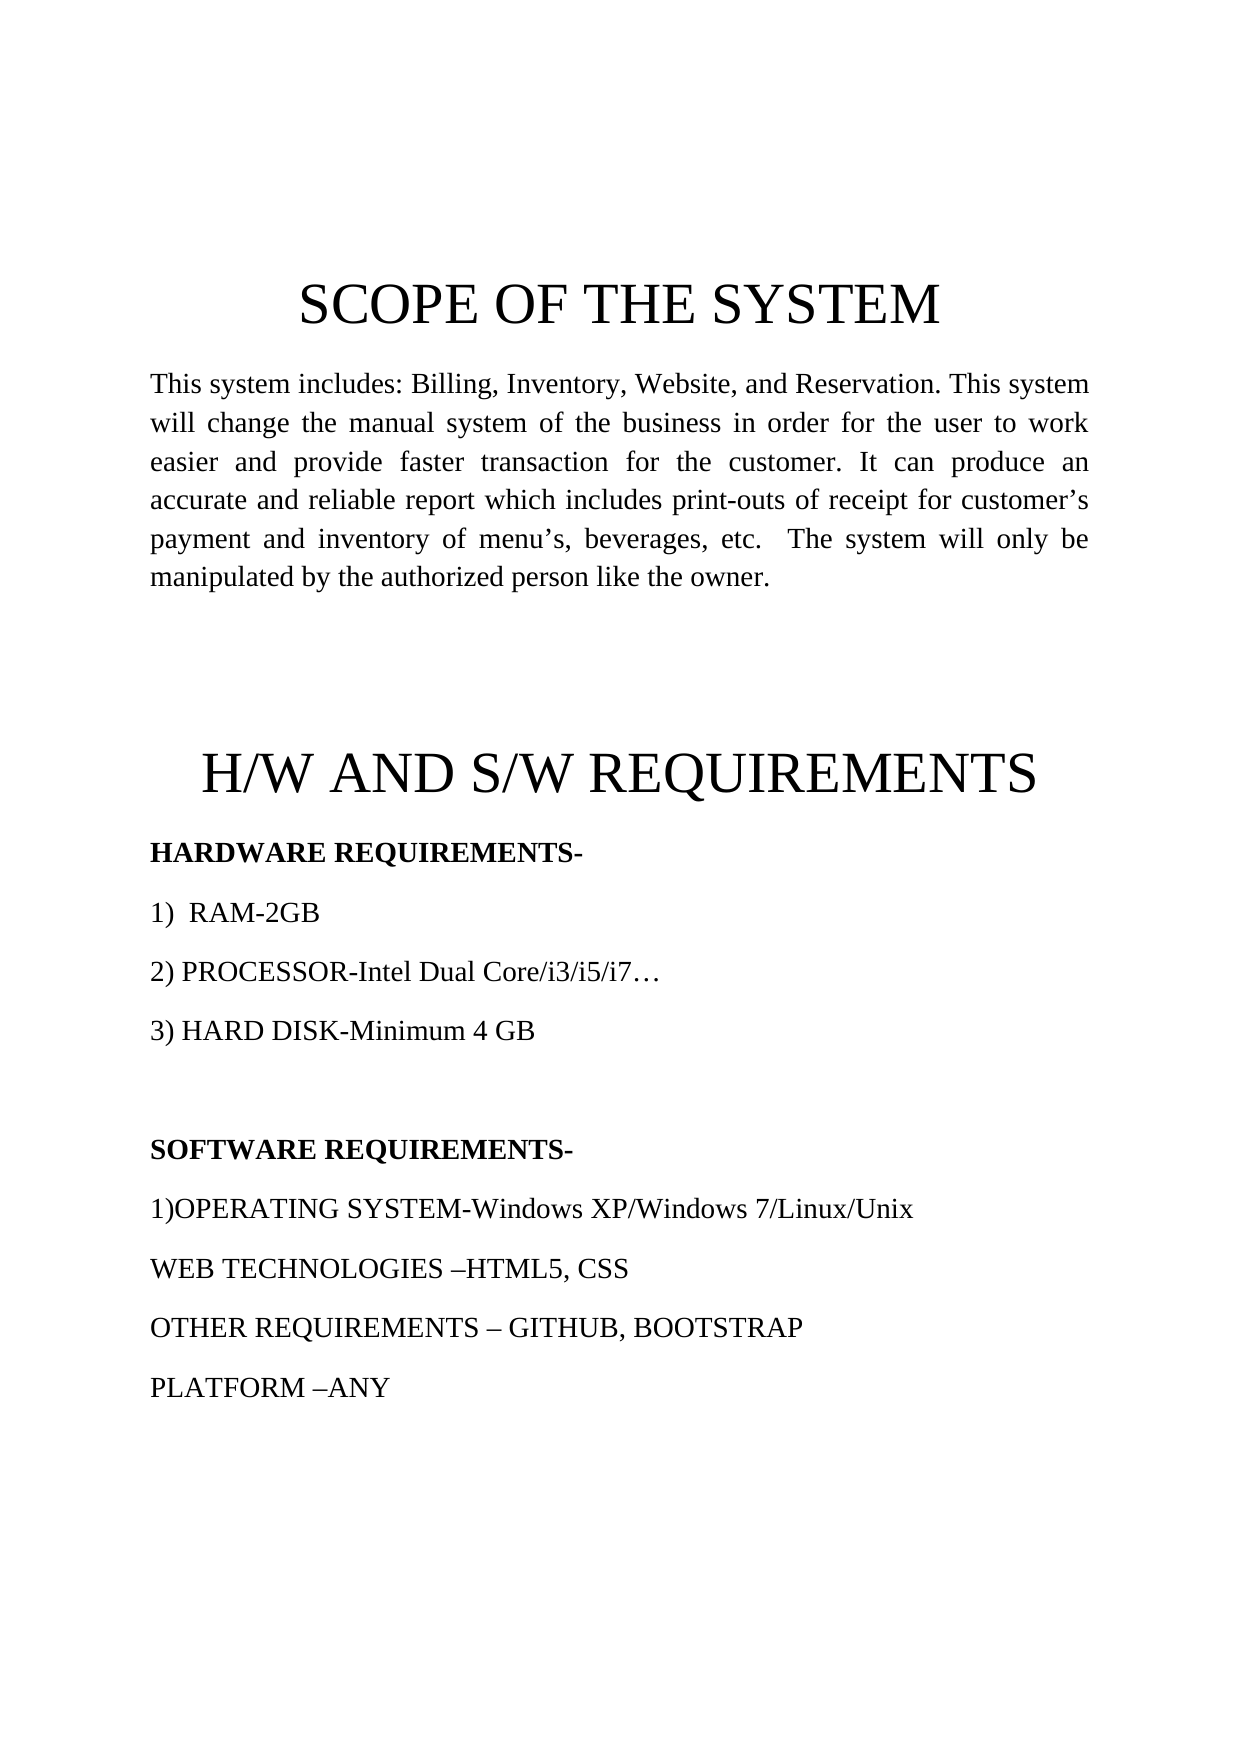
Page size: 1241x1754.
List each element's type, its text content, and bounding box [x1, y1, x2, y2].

text WEB TECHNOLOGIES –HTML5, CSS [150, 1251, 1090, 1284]
text PLATFORM –ANY [150, 1370, 1090, 1403]
text 1) RAM-2GB [150, 895, 1090, 928]
text This system includes: Billing, Inventory, Website, and Reservation. This system will change the manual system of the business in order for the user to work easier and provide faster transaction for the customer. It can produce an accurate and reliable report which includes print-outs of receipt for customer’s payment and inventory of menu’s, beverages, etc. The system will only be manipulated by the authorized person like the owner. [150, 367, 1090, 593]
text HARDWARE REQUIREMENTS- [150, 835, 1090, 869]
text SOFTWARE REQUIREMENTS- [150, 1132, 1090, 1166]
text 2) PROCESSOR-Intel Dual Core/i3/i5/i7… [150, 954, 1090, 988]
text SCOPE OF THE SYSTEM [150, 269, 1090, 336]
text 1)OPERATING SYSTEM-Windows XP/Windows 7/Linux/Unix [150, 1192, 1090, 1225]
text H/W AND S/W REQUIREMENTS [150, 737, 1090, 804]
text OTHER REQUIREMENTS – GITHUB, BOOTSTRAP [150, 1310, 1090, 1344]
text 3) HARD DISK-Minimum 4 GB [150, 1013, 1090, 1047]
